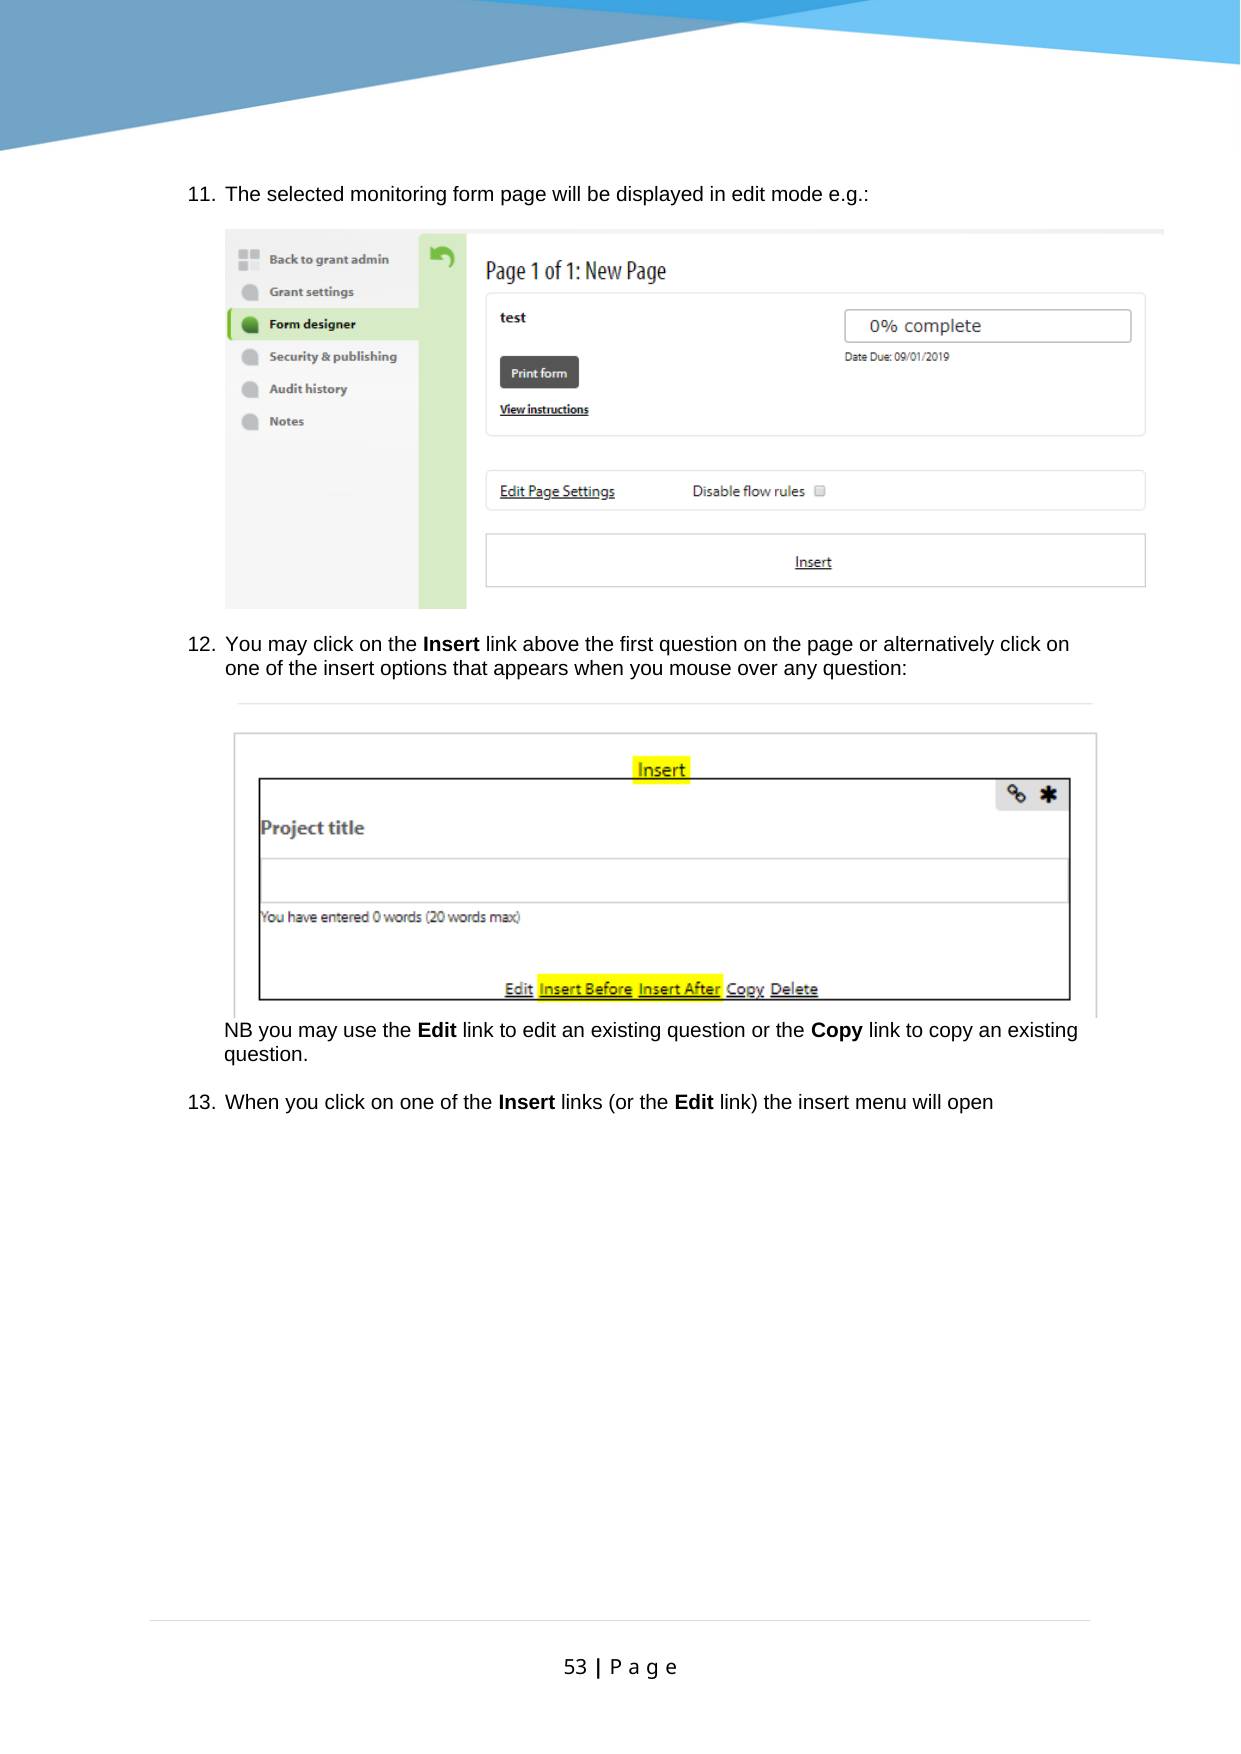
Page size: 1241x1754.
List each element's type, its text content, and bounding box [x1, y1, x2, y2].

picture [223, 703, 1110, 1018]
list You may click on the Insert link above the first question on the page or alternatively click on one of the insert options that appears when you mouse over any question: [187, 632, 1090, 680]
picture [0, 0, 1241, 158]
list The selected monitoring form page will be displayed in edit mode e.g.: [187, 182, 1090, 206]
text NB you may use the Edit link to edit an existing question or the Copy link to copy an existing question. [150, 1018, 1090, 1066]
list When you click on one of the Insert links (or the Edit link) the insert menu will open [187, 1090, 1090, 1114]
picture [225, 229, 1164, 609]
